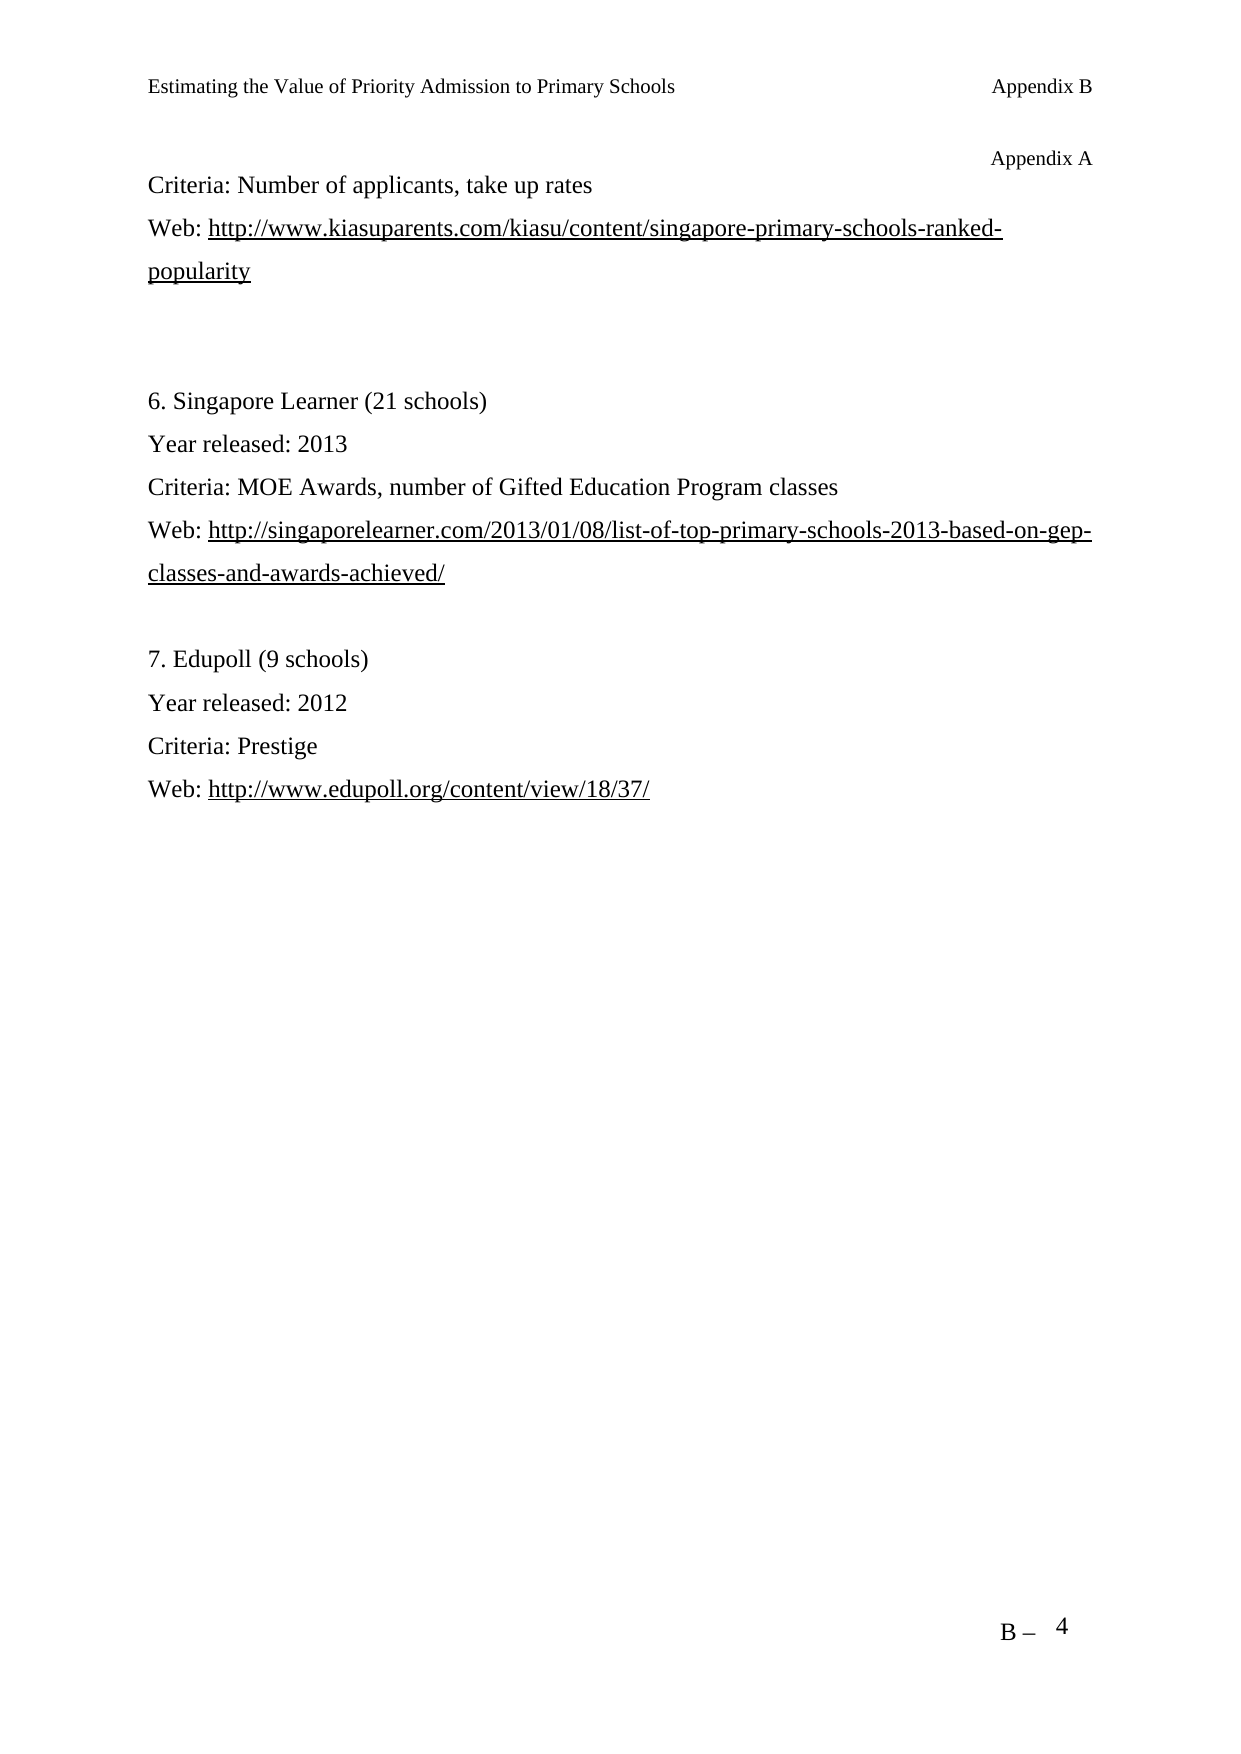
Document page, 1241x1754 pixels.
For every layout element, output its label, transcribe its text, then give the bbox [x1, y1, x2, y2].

text 6. Singapore Learner (21 schools) [148, 386, 1092, 414]
text Year released: 2012 [148, 688, 1092, 716]
text Web: http://singaporelearner.com/2013/01/08/list-of-top-primary-schools-2013-based-on-gep-classes-and-awards-achieved/ [148, 515, 1092, 587]
text Web: http://www.kiasuparents.com/kiasu/content/singapore-primary-schools-ranked-popularity [148, 213, 1092, 285]
text Criteria: Prestige [148, 731, 1092, 759]
text 7. Edupoll (9 schools) [148, 644, 1092, 673]
text Year released: 2013 [148, 429, 1092, 458]
text Criteria: Number of applicants, take up rates [148, 170, 1092, 199]
text Web: http://www.edupoll.org/content/view/18/37/ [148, 774, 1092, 803]
text Criteria: MOE Awards, number of Gifted Education Program classes [148, 472, 1092, 501]
